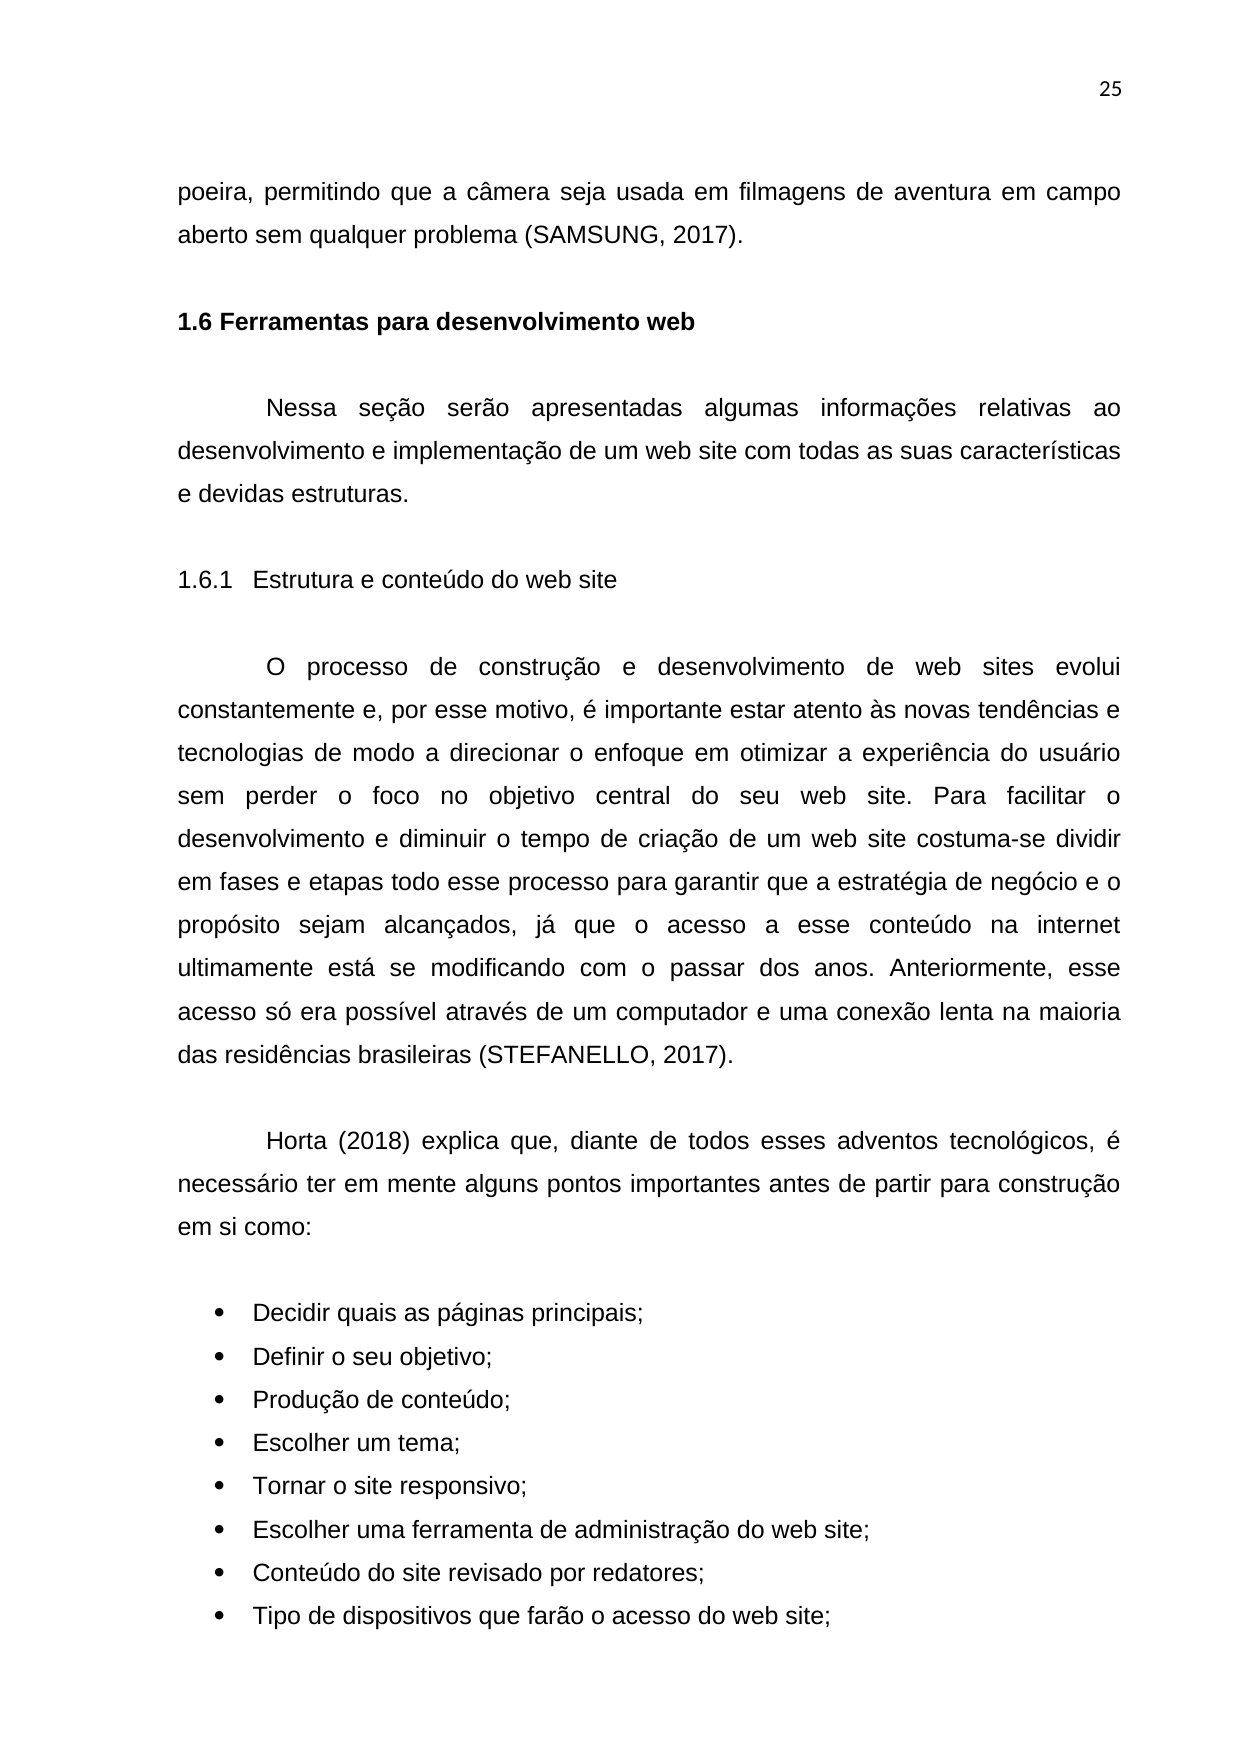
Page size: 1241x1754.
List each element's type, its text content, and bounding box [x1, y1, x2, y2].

list Produção de conteúdo; [215, 1385, 1122, 1414]
text Nessa seção serão apresentadas algumas informações relativas ao desenvolvimento e implementação de um web site com todas as suas características e devidas estruturas. [177, 393, 1122, 508]
list Escolher um tema; [215, 1428, 1122, 1457]
text Ferramentas para desenvolvimento web [177, 307, 1122, 335]
list Conteúdo do site revisado por redatores; [215, 1558, 1122, 1587]
list Escolher uma ferramenta de administração do web site; [215, 1514, 1122, 1543]
text Estrutura e conteúdo do web site [177, 565, 1122, 594]
text Horta (2018) explica que, diante de todos esses adventos tecnológicos, é necessário ter em mente alguns pontos importantes antes de partir para construção em si como: [177, 1126, 1122, 1241]
list Tornar o site responsivo; [215, 1471, 1122, 1500]
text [177, 177, 1122, 249]
text O processo de construção e desenvolvimento de web sites evolui constantemente e, por esse motivo, é importante estar atento às novas tendências e tecnologias de modo a direcionar o enfoque em otimizar a experiência do usuário sem perder o foco no objetivo central do seu web site. Para facilitar o desenvolvimento e diminuir o tempo de criação de um web site costuma-se dividir em fases e etapas todo esse processo para garantir que a estratégia de negócio e o propósito sejam alcançados, já que o acesso a esse conteúdo na internet ultimamente está se modificando com o passar dos anos. Anteriormente, esse acesso só era possível através de um computador e uma conexão lenta na maioria das residências brasileiras (STEFANELLO, 2017). [177, 652, 1122, 1068]
list Decidir quais as páginas principais; [215, 1298, 1122, 1327]
list Definir o seu objetivo; [215, 1342, 1122, 1371]
list Tipo de dispositivos que farão o acesso do web site; [215, 1601, 1122, 1630]
